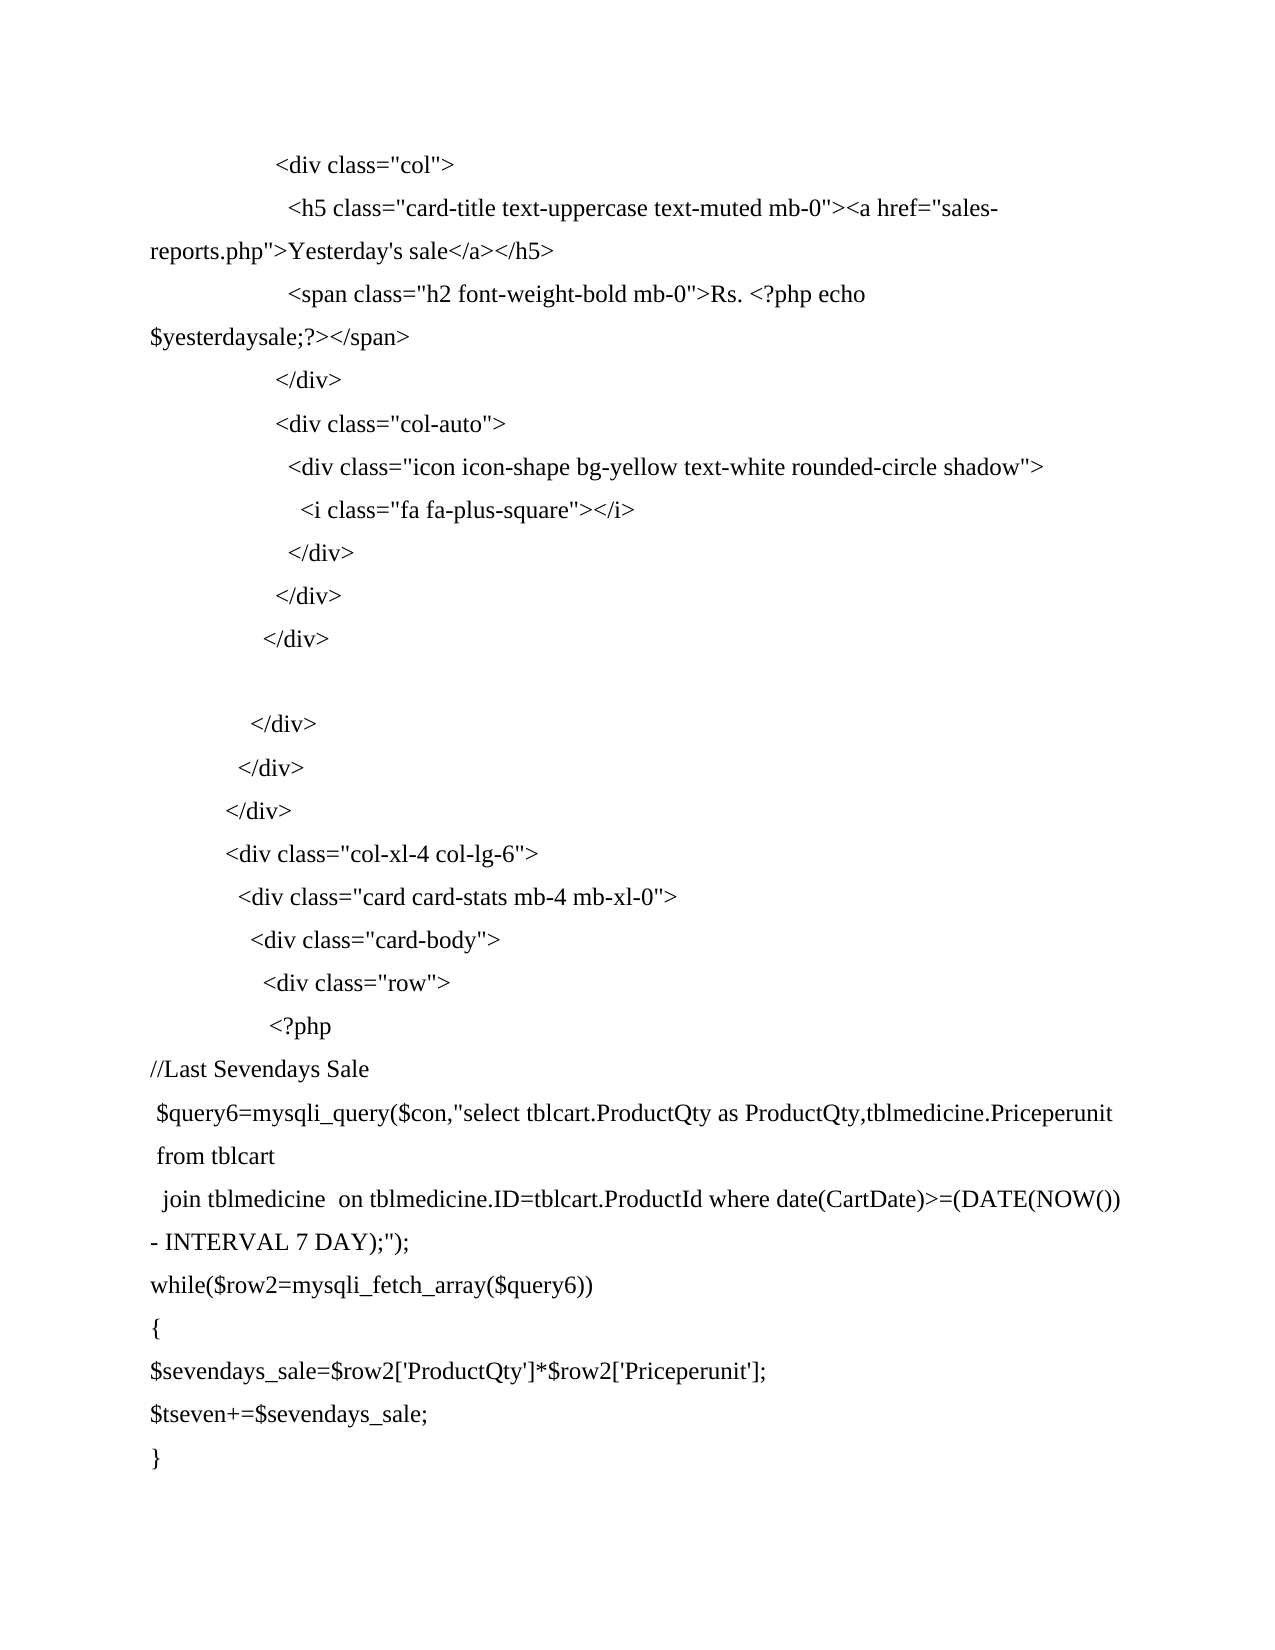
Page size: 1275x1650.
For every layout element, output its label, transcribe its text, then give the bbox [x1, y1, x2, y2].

text </div> [150, 538, 1125, 567]
text </div> [150, 796, 1125, 824]
text </div> [150, 624, 1125, 653]
text <?php [150, 1011, 1125, 1040]
text </div> [150, 753, 1125, 781]
text <div class="row"> [150, 968, 1125, 997]
text while($row2=mysqli_fetch_array($query6)) [150, 1270, 1125, 1299]
text } [150, 1443, 1125, 1471]
text </div> [150, 366, 1125, 394]
text <div class="col-auto"> [150, 409, 1125, 437]
text <div class="card-body"> [150, 925, 1125, 954]
text <h5 class="card-title text-uppercase text-muted mb-0"><a href="sales-reports.php">Yesterday's sale</a></h5> [150, 193, 1125, 265]
text //Last Sevendays Sale [150, 1054, 1125, 1083]
text <div class="icon icon-shape bg-yellow text-white rounded-circle shadow"> [150, 452, 1125, 481]
text <i class="fa fa-plus-square"></i> [150, 495, 1125, 524]
text join tblmedicine on tblmedicine.ID=tblcart.ProductId where date(CartDate)>=(DATE(NOW()) - INTERVAL 7 DAY);"); [150, 1184, 1125, 1256]
text </div> [150, 581, 1125, 610]
text <div class="col-xl-4 col-lg-6"> [150, 839, 1125, 868]
text $query6=mysqli_query($con,"select tblcart.ProductQty as ProductQty,tblmedicine.Priceperunit [150, 1098, 1125, 1126]
text <div class="card card-stats mb-4 mb-xl-0"> [150, 882, 1125, 911]
text $tseven+=$sevendays_sale; [150, 1399, 1125, 1428]
text </div> [150, 709, 1125, 738]
text <div class="col"> [150, 150, 1125, 179]
text { [150, 1313, 1125, 1342]
text <span class="h2 font-weight-bold mb-0">Rs. <?php echo $yesterdaysale;?></span> [150, 279, 1125, 351]
text from tblcart [150, 1141, 1125, 1169]
text $sevendays_sale=$row2['ProductQty']*$row2['Priceperunit']; [150, 1356, 1125, 1385]
